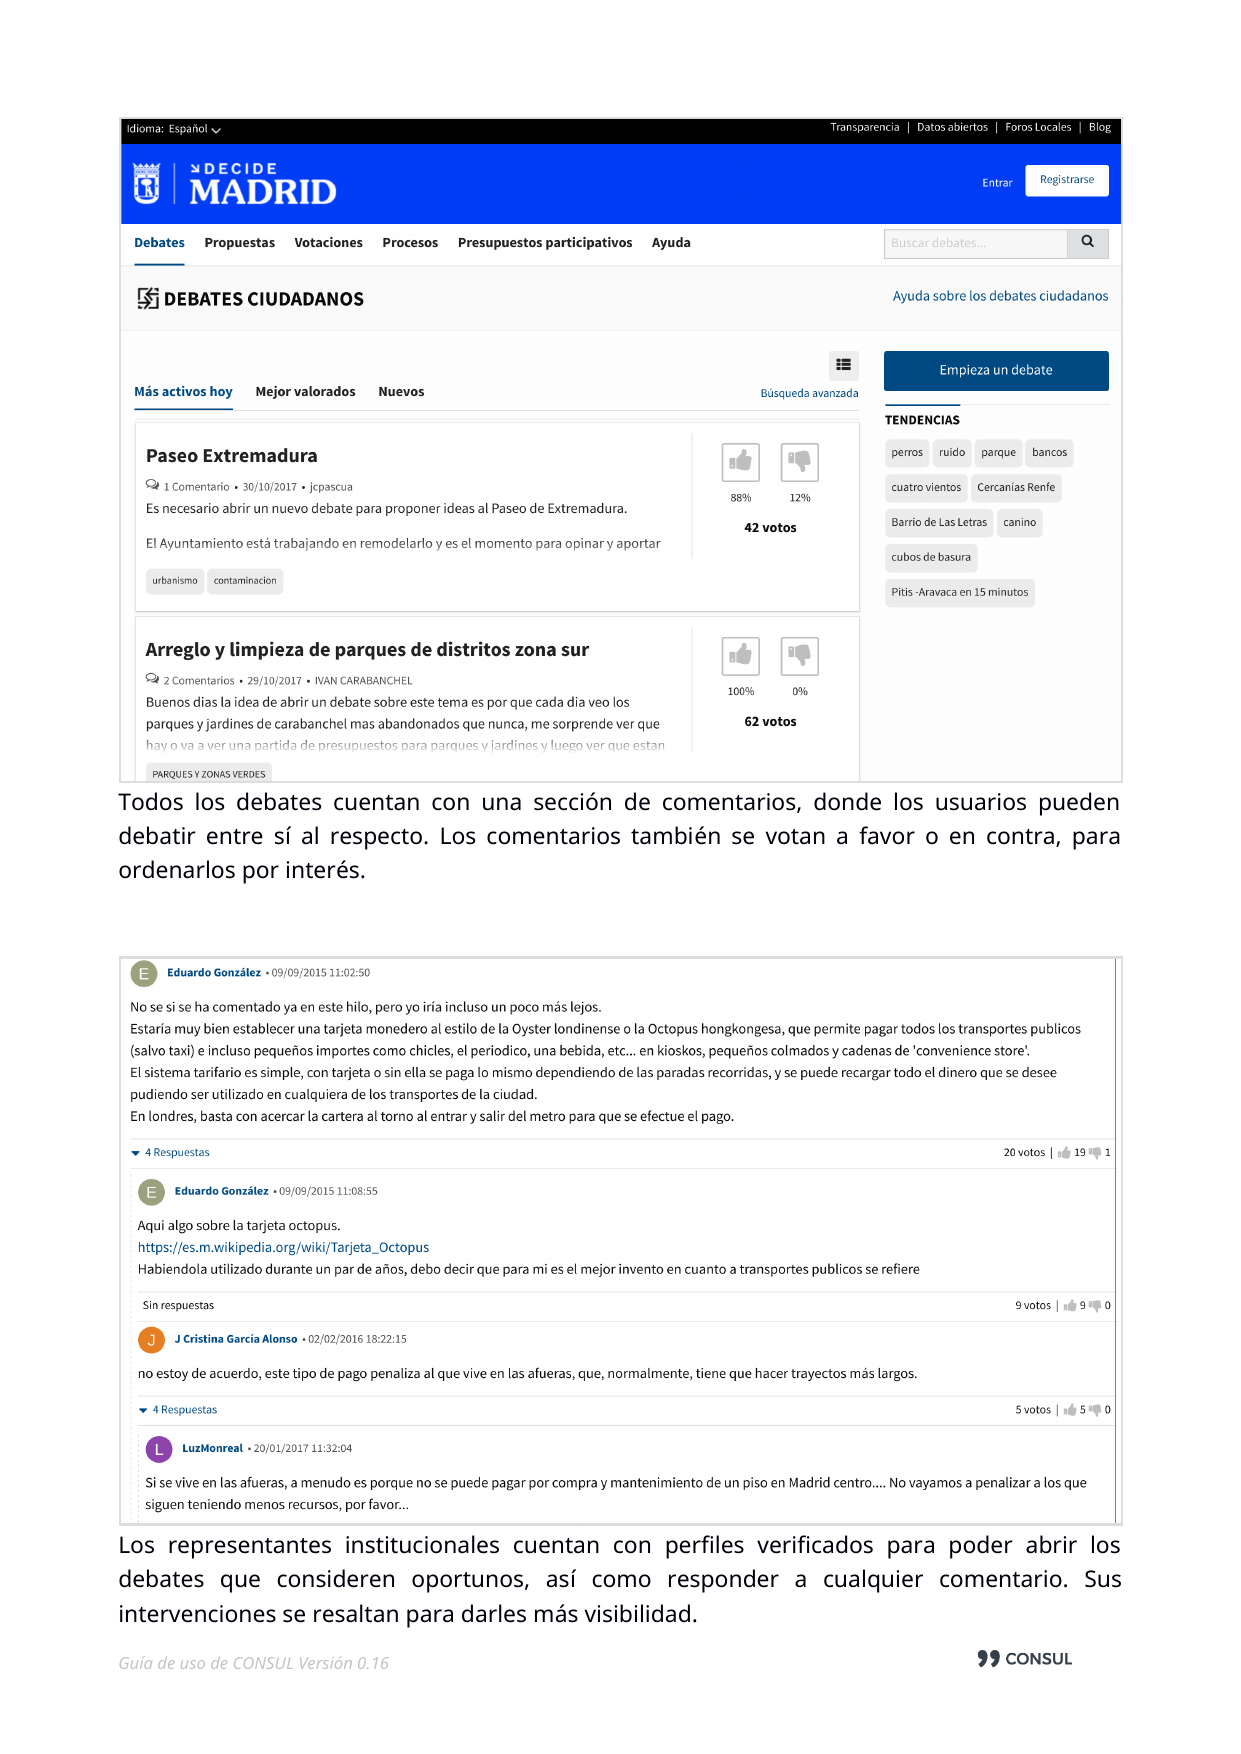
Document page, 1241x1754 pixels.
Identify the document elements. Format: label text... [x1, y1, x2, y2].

text Los representantes institucionales cuentan con perfiles verificados para poder abrir los debates que consideren oportunos, así como responder a cualquier comentario. Sus intervenciones se resaltan para darles más visibilidad. [118, 1301, 1122, 1629]
picture [121, 959, 1121, 1523]
picture [121, 119, 1121, 781]
picture [974, 1648, 1075, 1670]
